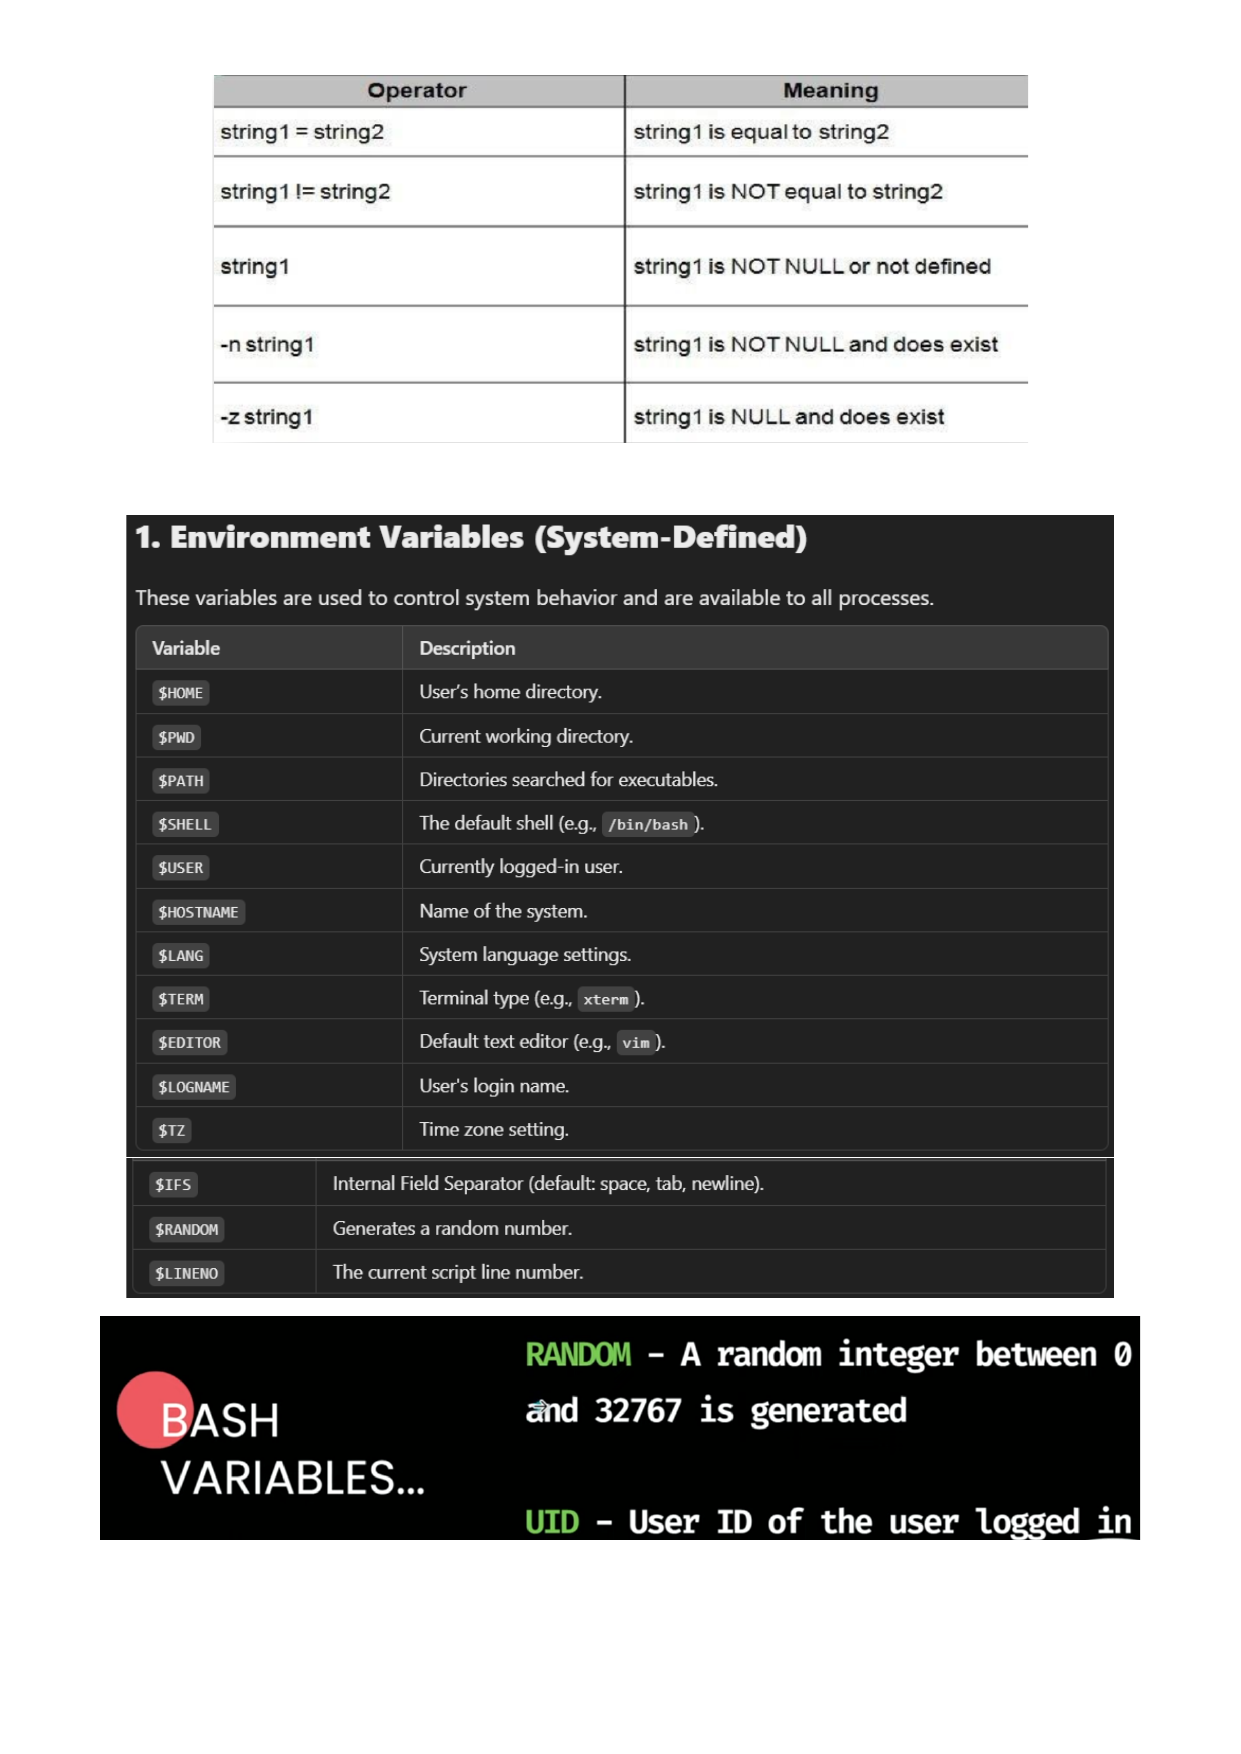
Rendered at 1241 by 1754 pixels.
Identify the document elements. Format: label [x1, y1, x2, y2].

picture [100, 1316, 1141, 1540]
picture [126, 515, 1114, 1157]
picture [212, 75, 1029, 443]
picture [126, 1158, 1114, 1298]
